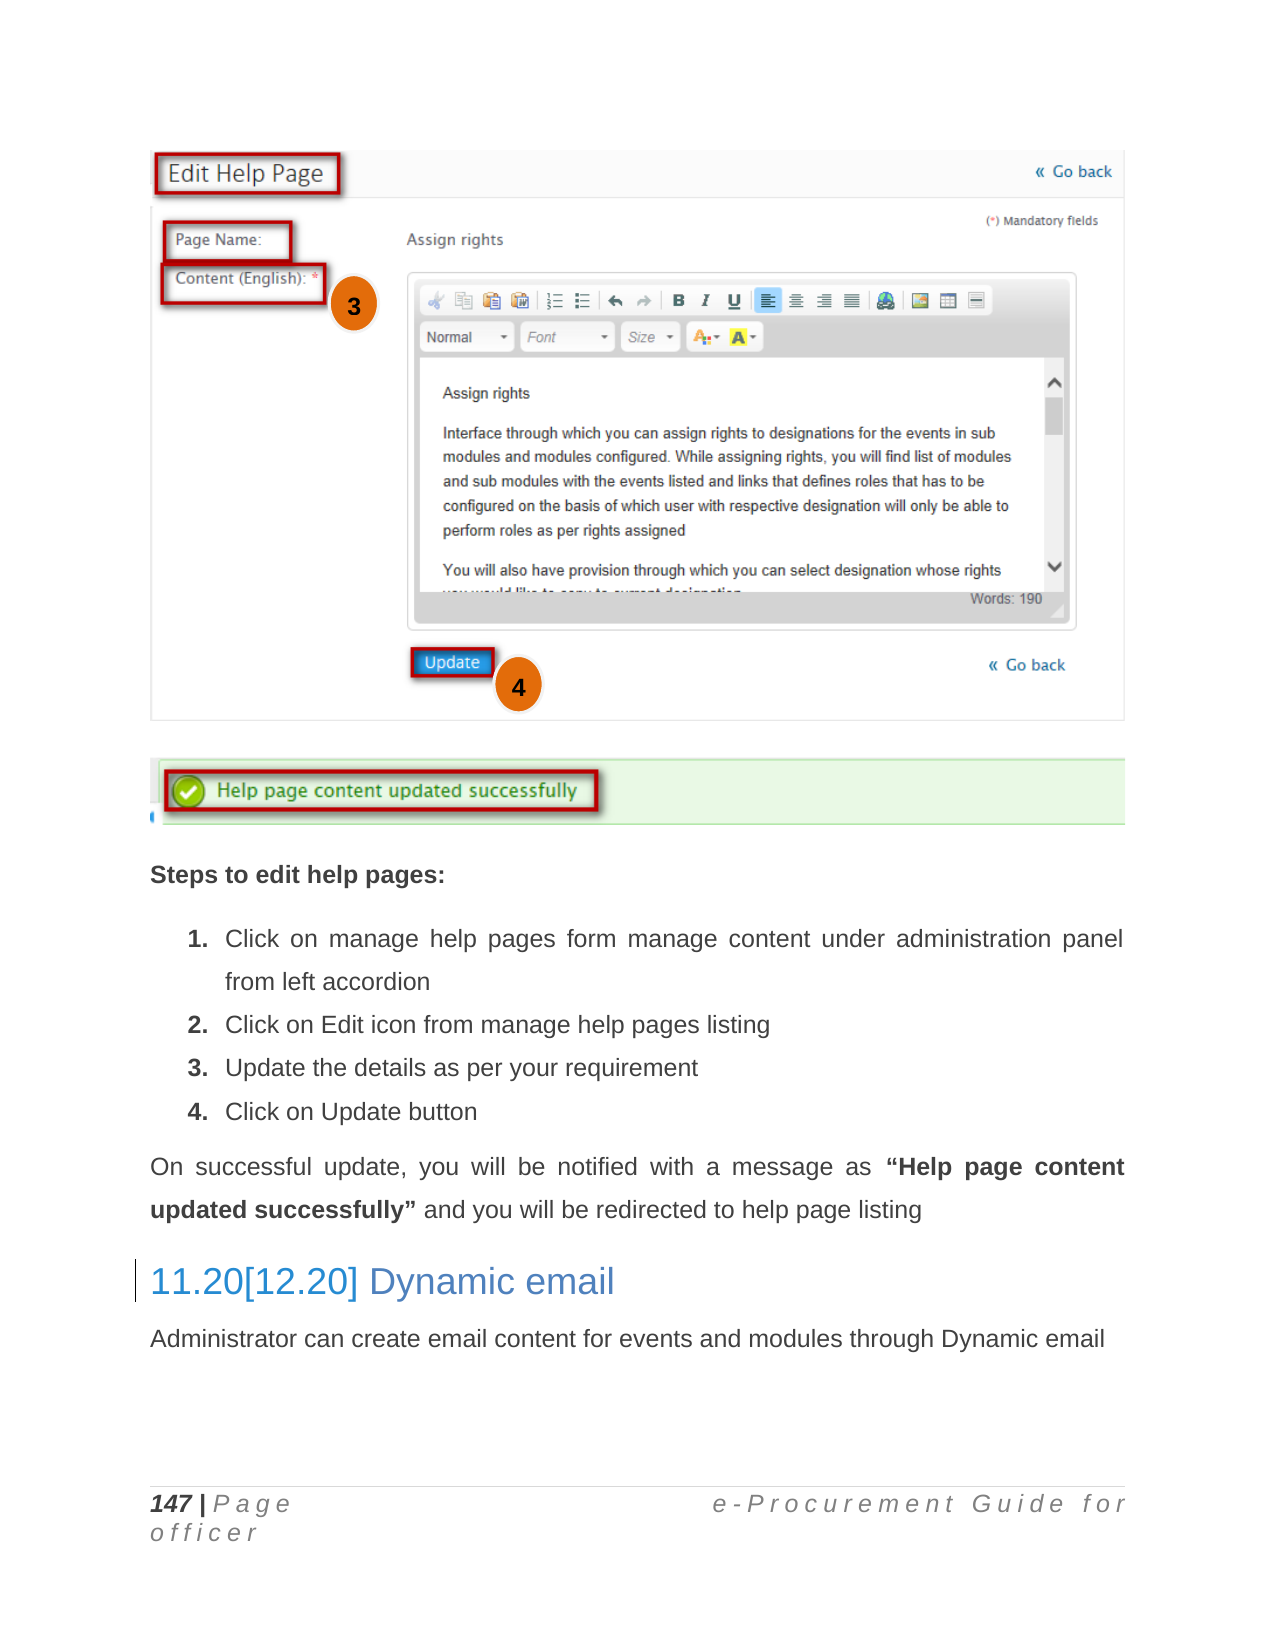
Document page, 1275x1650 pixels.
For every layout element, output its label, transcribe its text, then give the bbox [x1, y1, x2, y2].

subtitle Dynamic email [150, 1259, 1125, 1302]
text On successful update, you will be notified with a message as “Help page content updated successfully” and you will be redirected to help page listing [150, 1152, 1125, 1224]
list Update the details as per your requirement [187, 1053, 1125, 1082]
text Administrator can create email content for events and modules through Dynamic email [150, 1324, 1125, 1353]
list Click on Edit icon from manage help pages listing [187, 1010, 1125, 1039]
picture [150, 150, 1125, 721]
list Click on manage help pages form manage content under administration panel from left accordion [187, 924, 1125, 996]
list Click on Update button [187, 1096, 1125, 1125]
picture [150, 755, 1125, 825]
text Steps to edit help pages: [150, 860, 1125, 889]
